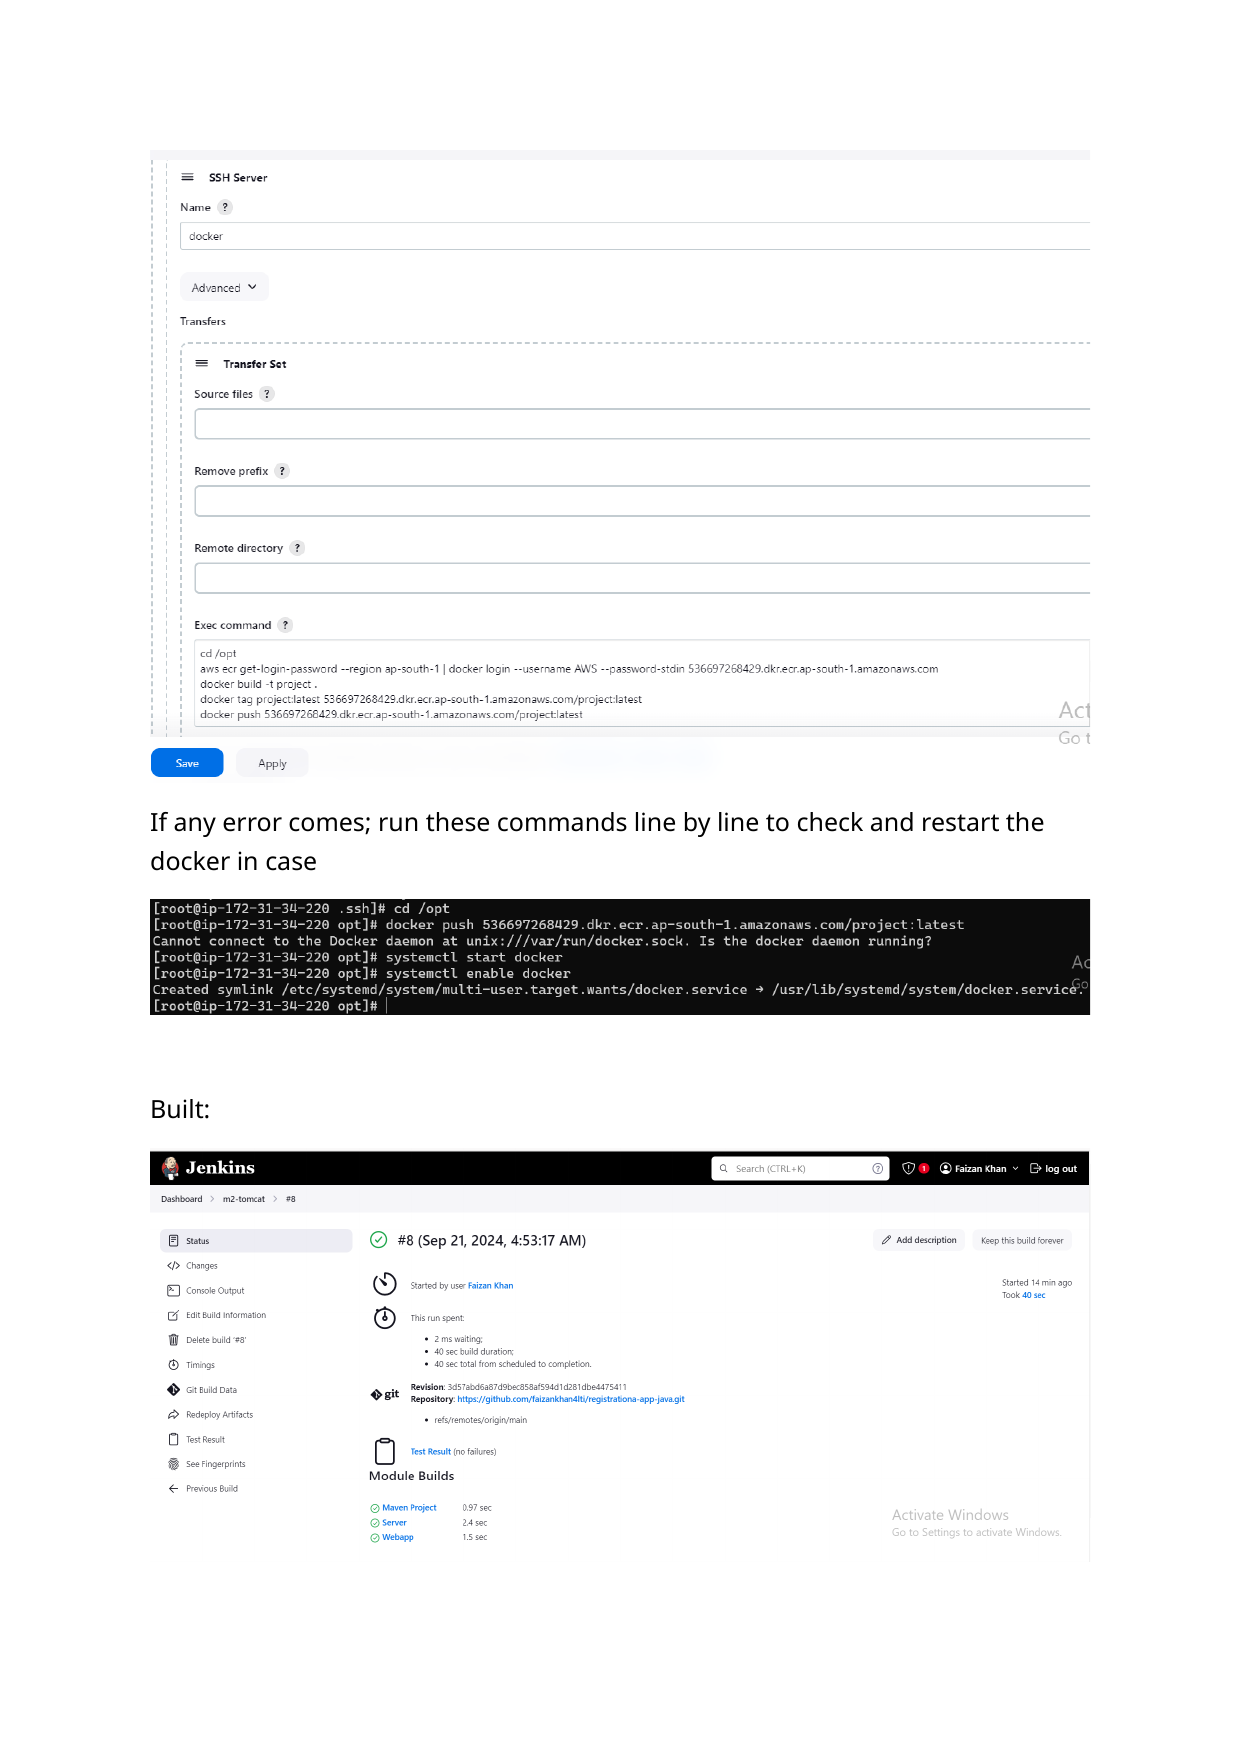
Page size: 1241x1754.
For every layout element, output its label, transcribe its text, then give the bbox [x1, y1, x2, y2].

picture [150, 899, 1091, 1015]
text If any error comes; run these commands line by line to check and restart the docker in case [150, 805, 1090, 878]
picture [150, 1148, 1091, 1562]
picture [150, 150, 1091, 783]
text Built: [150, 1092, 1090, 1126]
